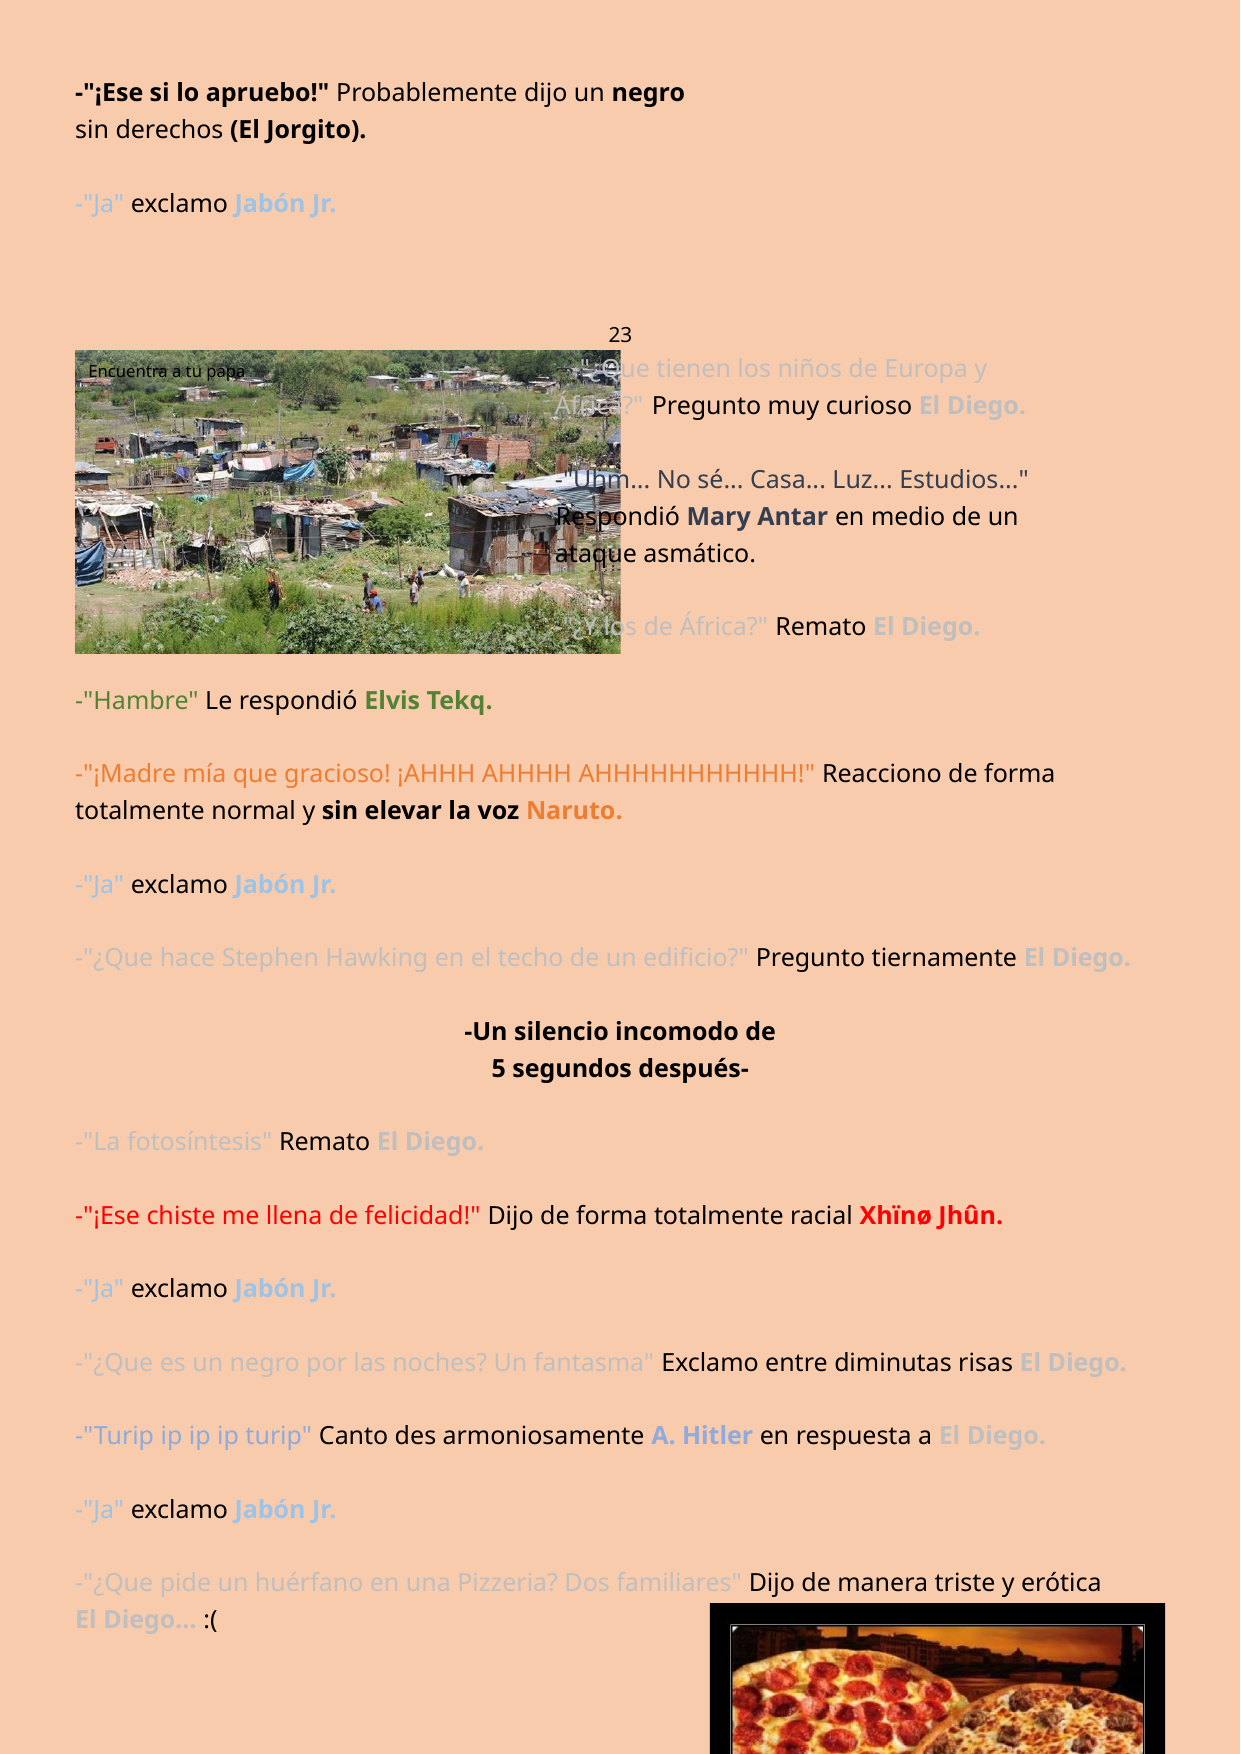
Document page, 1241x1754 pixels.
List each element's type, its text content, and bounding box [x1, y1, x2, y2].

text El Diego... :( [75, 1602, 1165, 1636]
text -"La fotosíntesis" Remato El Diego. [75, 1124, 1165, 1158]
text -"Ja" exclamo Jabón Jr. [75, 866, 1165, 900]
picture [75, 569, 621, 609]
text -"Ja" exclamo Jabón Jr. [75, 1491, 1165, 1526]
text Respondió Mary Antar en medio de un [75, 499, 1165, 533]
picture [75, 643, 621, 654]
text -Un silencio incomodo de [75, 1013, 1165, 1047]
text 23 [75, 320, 1165, 348]
text -"¿Que es un negro por las noches? Un fantasma" Exclamo entre diminutas risas El Diego. [75, 1344, 1165, 1378]
text -"Ja" exclamo Jabón Jr. [75, 1271, 1165, 1305]
text -"¡Ese chiste me llena de felicidad!" Dijo de forma totalmente racial Xhïnø Jhûn. [75, 1197, 1165, 1231]
text Encuentra a tu papa -"¿Que tienen los niños de Europa y [75, 351, 1165, 385]
text -"¿Que hace Stephen Hawking en el techo de un edificio?" Pregunto tiernamente El Diego. [75, 940, 1165, 974]
picture [75, 422, 621, 462]
text sin derechos (El Jorgito). [75, 112, 1165, 146]
text ataque asmático. [75, 535, 1165, 569]
text -"¡Madre mía que gracioso! ¡AHHH AHHHH AHHHHHHHHHHH!" Reacciono de forma totalmente normal y sin elevar la voz Naruto. [75, 756, 1165, 827]
text 5 segundos después- [75, 1050, 1165, 1084]
text -"Hambre" Le respondió Elvis Tekq. [75, 682, 1165, 717]
text -"¿Que pide un huérfano en una Pizzeria? Dos familiares" Dijo de manera triste y erótica [75, 1565, 1165, 1599]
text -"Turip ip ip ip turip" Canto des armoniosamente A. Hitler en respuesta a El Diego. [75, 1418, 1165, 1452]
text África?" Pregunto muy curioso El Diego. [75, 388, 1165, 422]
text -"¡Ese si lo apruebo!" Probablemente dijo un negro [75, 75, 1165, 109]
picture [709, 1603, 1166, 1754]
text -"¿Y los de África?" Remato El Diego. [75, 609, 1165, 643]
text -"Ja" exclamo Jabón Jr. [75, 185, 1165, 219]
text -"Uhm... No sé... Casa... Luz... Estudios..." [75, 462, 1165, 496]
